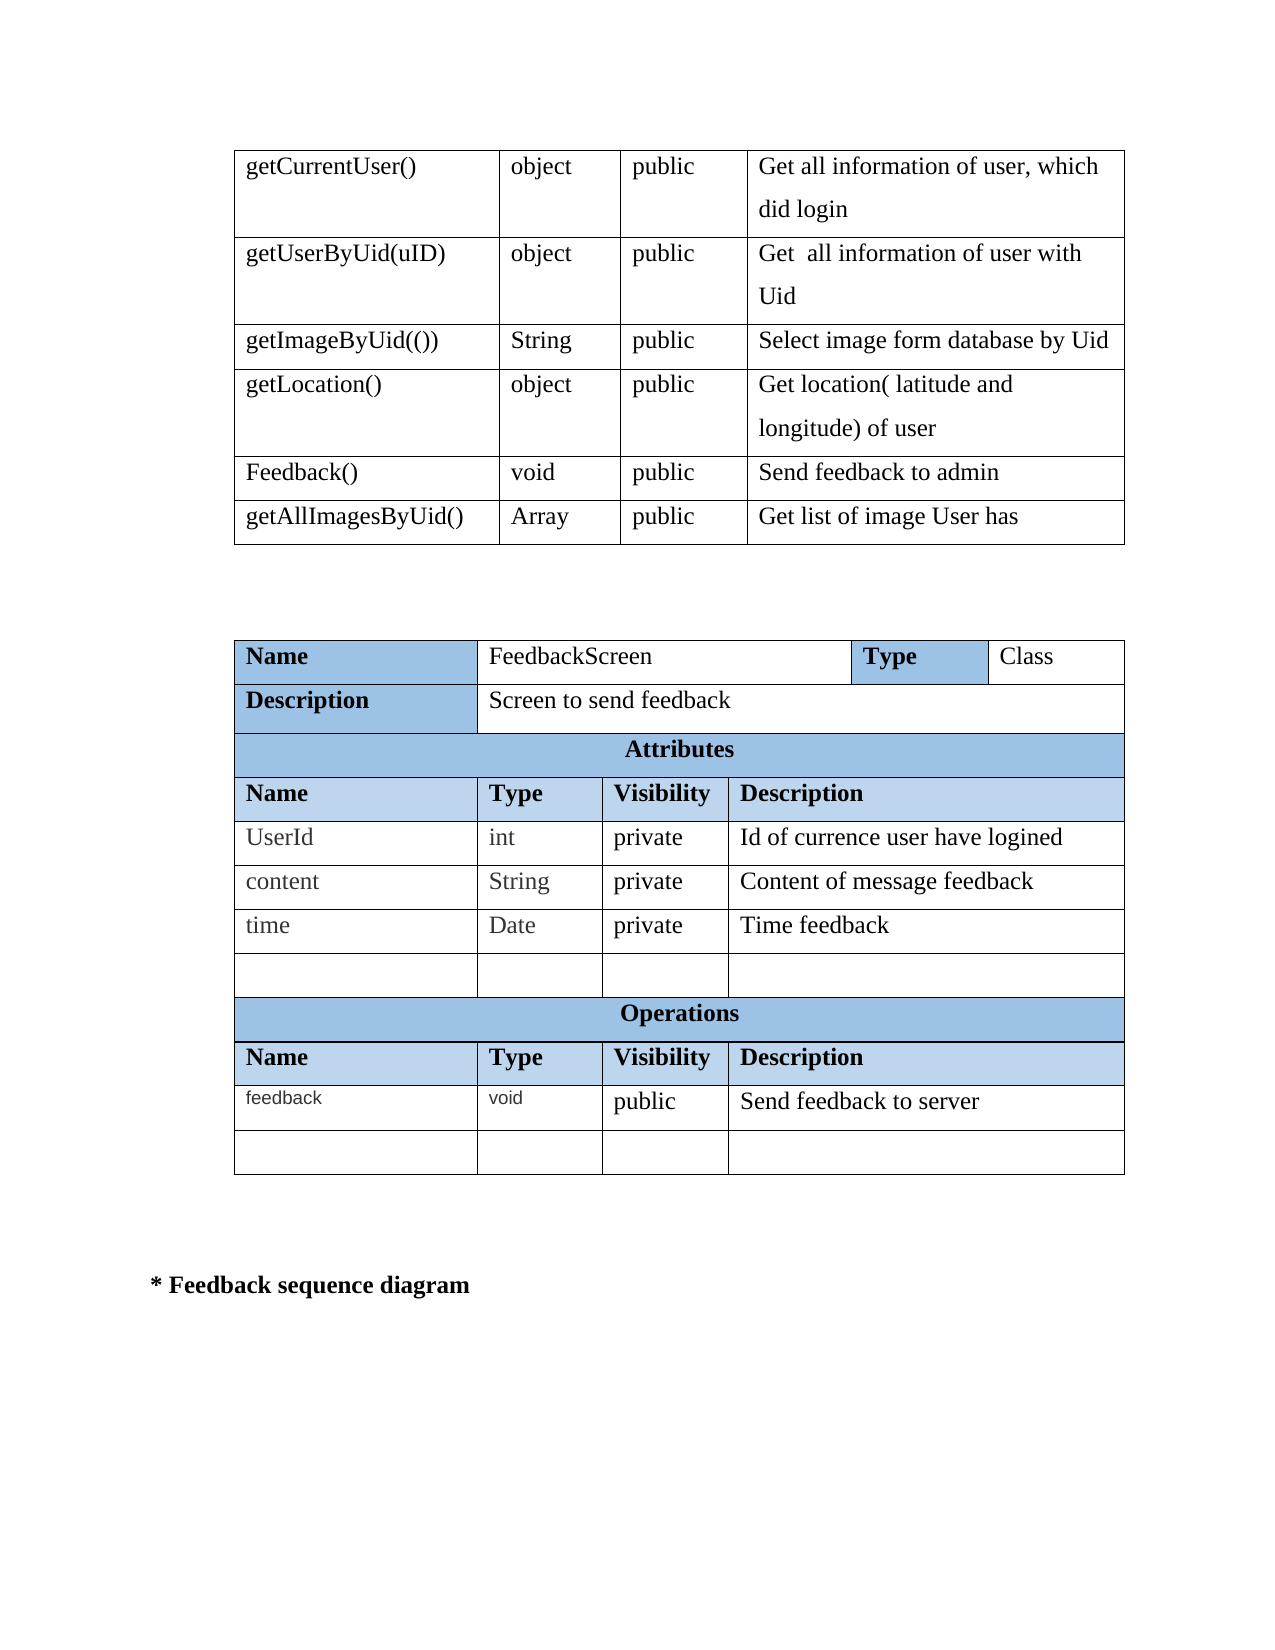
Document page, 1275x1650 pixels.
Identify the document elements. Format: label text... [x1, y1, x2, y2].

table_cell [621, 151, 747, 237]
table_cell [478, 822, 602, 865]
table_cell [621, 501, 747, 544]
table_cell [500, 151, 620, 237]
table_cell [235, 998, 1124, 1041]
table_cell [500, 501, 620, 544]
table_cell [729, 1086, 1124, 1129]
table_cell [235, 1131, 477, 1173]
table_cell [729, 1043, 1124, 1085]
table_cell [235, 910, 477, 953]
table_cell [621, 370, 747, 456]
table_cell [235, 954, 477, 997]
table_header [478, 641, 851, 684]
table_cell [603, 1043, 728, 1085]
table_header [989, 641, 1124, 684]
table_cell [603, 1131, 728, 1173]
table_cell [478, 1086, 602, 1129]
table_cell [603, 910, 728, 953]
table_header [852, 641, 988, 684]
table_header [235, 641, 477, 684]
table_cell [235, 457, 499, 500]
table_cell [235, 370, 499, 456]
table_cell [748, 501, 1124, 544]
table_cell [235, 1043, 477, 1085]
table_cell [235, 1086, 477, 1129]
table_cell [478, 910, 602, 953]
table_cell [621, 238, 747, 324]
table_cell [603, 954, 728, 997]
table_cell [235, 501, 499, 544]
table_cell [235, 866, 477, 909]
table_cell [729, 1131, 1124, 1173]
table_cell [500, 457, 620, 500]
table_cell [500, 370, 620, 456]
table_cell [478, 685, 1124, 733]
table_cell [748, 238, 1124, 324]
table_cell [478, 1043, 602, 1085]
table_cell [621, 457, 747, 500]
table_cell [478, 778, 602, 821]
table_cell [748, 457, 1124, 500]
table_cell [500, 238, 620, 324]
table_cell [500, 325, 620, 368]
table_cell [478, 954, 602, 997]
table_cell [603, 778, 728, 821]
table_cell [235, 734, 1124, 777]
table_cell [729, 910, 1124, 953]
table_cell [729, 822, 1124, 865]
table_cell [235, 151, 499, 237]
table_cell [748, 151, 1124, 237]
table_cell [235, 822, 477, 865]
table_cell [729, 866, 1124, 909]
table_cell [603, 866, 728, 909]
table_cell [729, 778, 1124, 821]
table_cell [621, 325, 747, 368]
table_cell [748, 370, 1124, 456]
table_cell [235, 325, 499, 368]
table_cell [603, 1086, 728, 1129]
text * Feedback sequence diagram [150, 1270, 1125, 1299]
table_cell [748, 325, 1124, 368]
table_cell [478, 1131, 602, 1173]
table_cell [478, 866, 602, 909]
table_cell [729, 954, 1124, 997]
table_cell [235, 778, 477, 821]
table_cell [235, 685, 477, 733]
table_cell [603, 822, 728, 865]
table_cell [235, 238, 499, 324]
